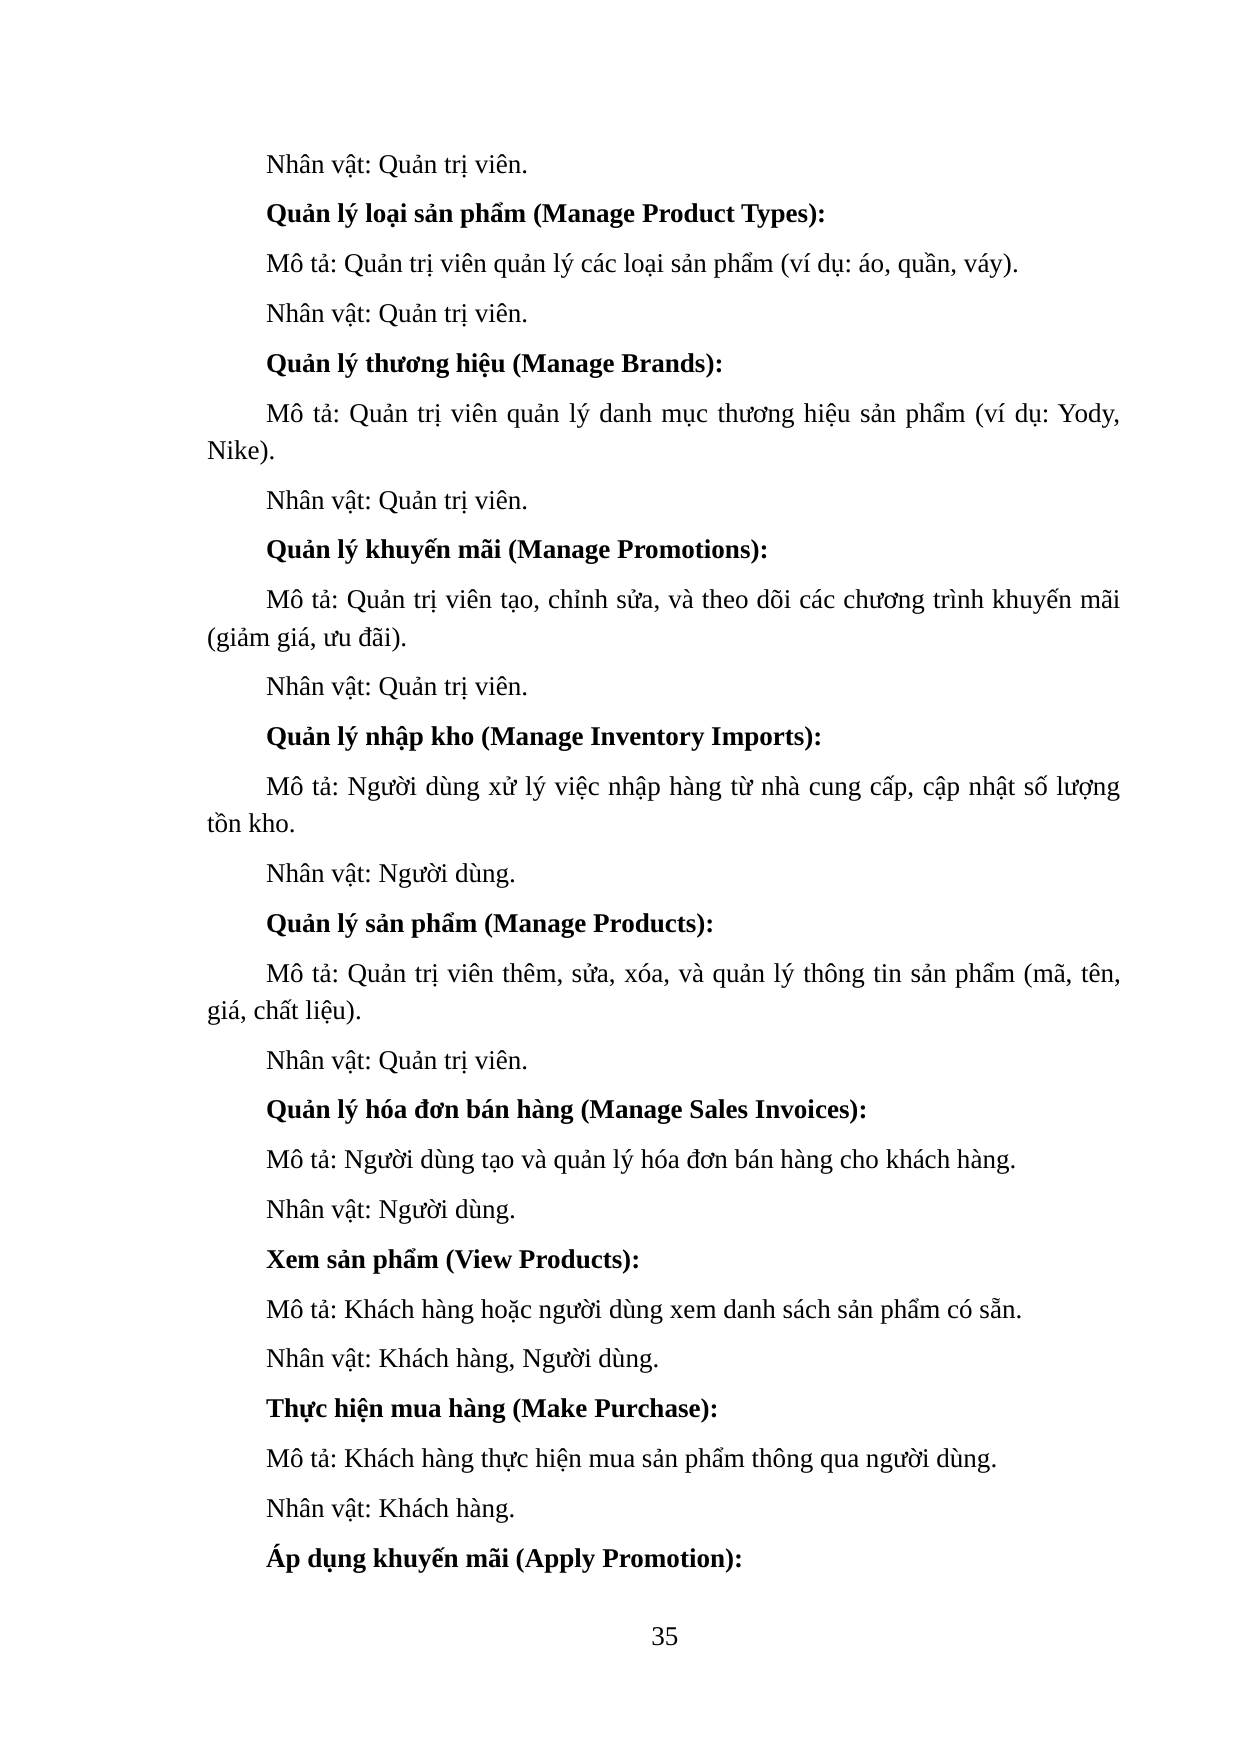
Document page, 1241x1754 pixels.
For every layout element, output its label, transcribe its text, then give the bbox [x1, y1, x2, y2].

text Mô tả: Quản trị viên tạo, chỉnh sửa, và theo dõi các chương trình khuyến mãi (giảm giá, ưu đãi). [207, 583, 1122, 652]
text Mô tả: Người dùng xử lý việc nhập hàng từ nhà cung cấp, cập nhật số lượng tồn kho. [207, 770, 1122, 838]
text Quản lý khuyến mãi (Manage Promotions): [207, 533, 1122, 565]
text Mô tả: Quản trị viên quản lý các loại sản phẩm (ví dụ: áo, quần, váy). [207, 247, 1122, 278]
text Mô tả: Quản trị viên thêm, sửa, xóa, và quản lý thông tin sản phẩm (mã, tên, giá, chất liệu). [207, 957, 1122, 1025]
text Xem sản phẩm (View Products): [207, 1243, 1122, 1274]
text Quản lý nhập kho (Manage Inventory Imports): [207, 720, 1122, 751]
text Thực hiện mua hàng (Make Purchase): [207, 1392, 1122, 1423]
text Quản lý sản phẩm (Manage Products): [207, 907, 1122, 938]
text Mô tả: Khách hàng thực hiện mua sản phẩm thông qua người dùng. [207, 1442, 1122, 1473]
text Nhân vật: Quản trị viên. [207, 1044, 1122, 1075]
text Nhân vật: Người dùng. [207, 1193, 1122, 1224]
text Nhân vật: Khách hàng. [207, 1492, 1122, 1523]
text Nhân vật: Người dùng. [207, 857, 1122, 888]
text Nhân vật: Quản trị viên. [207, 484, 1122, 515]
text Quản lý hóa đơn bán hàng (Manage Sales Invoices): [207, 1093, 1122, 1125]
text Quản lý thương hiệu (Manage Brands): [207, 347, 1122, 378]
text Áp dụng khuyến mãi (Apply Promotion): [207, 1542, 1122, 1573]
text Nhân vật: Khách hàng, Người dùng. [207, 1342, 1122, 1374]
text Mô tả: Khách hàng hoặc người dùng xem danh sách sản phẩm có sẵn. [207, 1293, 1122, 1324]
text Quản lý loại sản phẩm (Manage Product Types): [207, 197, 1122, 229]
text Mô tả: Quản trị viên quản lý danh mục thương hiệu sản phẩm (ví dụ: Yody, Nike). [207, 397, 1122, 465]
text Nhân vật: Quản trị viên. [207, 670, 1122, 702]
text Nhân vật: Quản trị viên. [207, 297, 1122, 328]
text Mô tả: Người dùng tạo và quản lý hóa đơn bán hàng cho khách hàng. [207, 1143, 1122, 1174]
text Nhân vật: Quản trị viên. [207, 148, 1122, 179]
